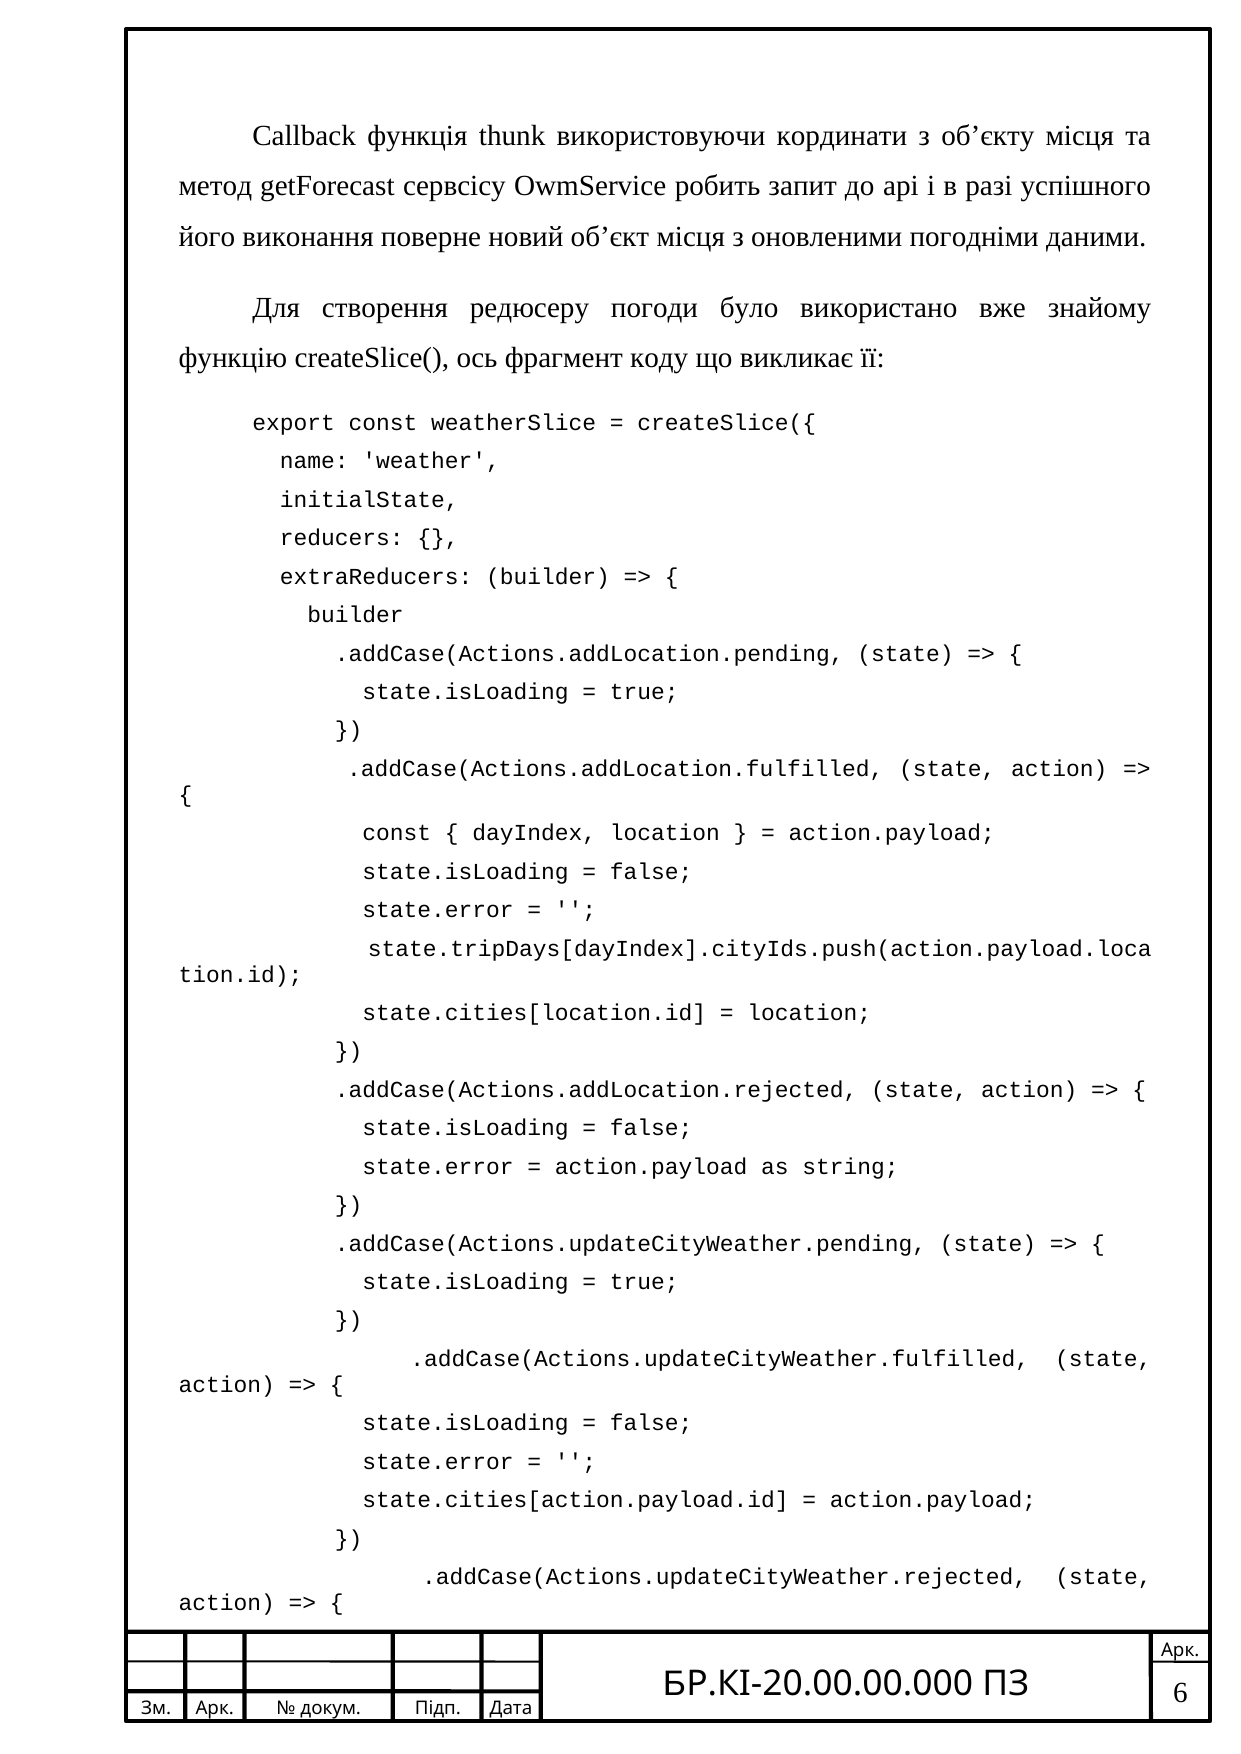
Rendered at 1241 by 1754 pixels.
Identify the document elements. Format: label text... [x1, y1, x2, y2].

text Для створення редюсеру погоди було використано вже знайому функцію createSlice(), ось фрагмент коду що викликає її: [178, 290, 1152, 374]
text }) [178, 719, 1152, 745]
text export const weatherSlice = createSlice({ [178, 411, 1152, 437]
text state.error = ''; [178, 898, 1152, 924]
text builder [178, 603, 1152, 629]
text .addCase(Actions.addLocation.pending, (state) => { [178, 642, 1152, 668]
text state.cities[action.payload.id] = action.payload; [178, 1488, 1152, 1514]
text .addCase(Actions.updateCityWeather.fulfilled, (state, action) => { [178, 1347, 1152, 1399]
text state.error = ''; [178, 1450, 1152, 1476]
text state.error = action.payload as string; [178, 1155, 1152, 1181]
text Callback функція thunk використовуючи кординати з об’єкту місця та метод getForecast сервсісу OwmService робить запит до api і в разі успішного його виконання поверне новий об’єкт місця з оновленими погодніми даними. [178, 118, 1152, 252]
text .addCase(Actions.addLocation.fulfilled, (state, action) => { [178, 757, 1152, 809]
text .addCase(Actions.updateCityWeather.pending, (state) => { [178, 1232, 1152, 1258]
text extraReducers: (builder) => { [178, 565, 1152, 591]
text state.isLoading = false; [178, 860, 1152, 886]
text state.tripDays[dayIndex].cityIds.push(action.payload.location.id); [178, 937, 1152, 989]
text state.isLoading = true; [178, 1270, 1152, 1296]
text initialState, [178, 488, 1152, 514]
text const { dayIndex, location } = action.payload; [178, 822, 1152, 848]
text state.isLoading = false; [178, 1412, 1152, 1438]
text }) [178, 1309, 1152, 1335]
text }) [178, 1040, 1152, 1066]
text state.cities[location.id] = location; [178, 1001, 1152, 1027]
text }) [178, 1193, 1152, 1219]
text .addCase(Actions.updateCityWeather.rejected, (state, action) => { [178, 1565, 1152, 1617]
text state.isLoading = false; [178, 1117, 1152, 1143]
text .addCase(Actions.addLocation.rejected, (state, action) => { [178, 1078, 1152, 1104]
text state.isLoading = true; [178, 680, 1152, 706]
text name: 'weather', [178, 450, 1152, 476]
text }) [178, 1527, 1152, 1553]
text reducers: {}, [178, 527, 1152, 553]
